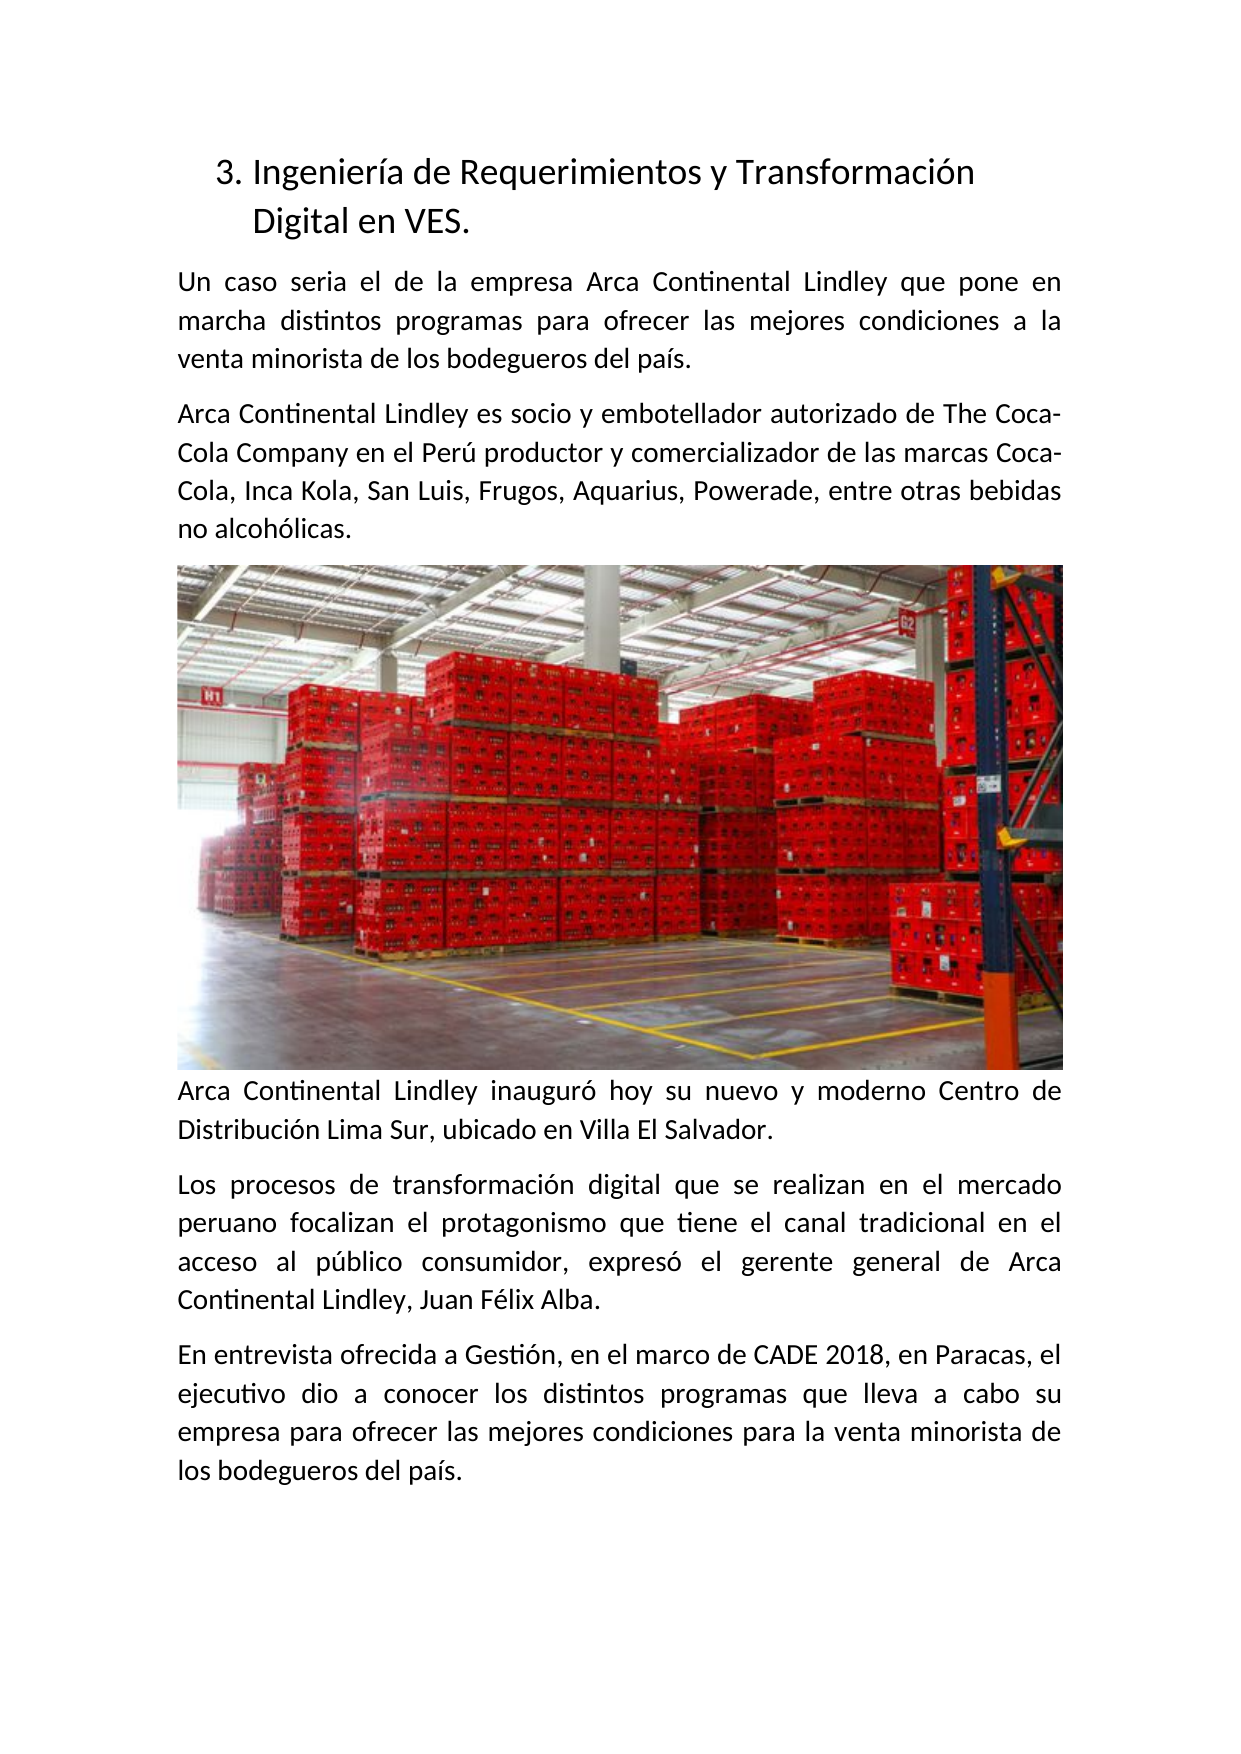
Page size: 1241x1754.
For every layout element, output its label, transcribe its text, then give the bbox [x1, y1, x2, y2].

text Los procesos de transformación digital que se realizan en el mercado peruano focalizan el protagonismo que tiene el canal tradicional en el acceso al público consumidor, expresó el gerente general de Arca Continental Lindley, Juan Félix Alba. [177, 1166, 1063, 1317]
text Un caso seria el de la empresa Arca Continental Lindley que pone en marcha distintos programas para ofrecer las mejores condiciones a la venta minorista de los bodegueros del país. [177, 263, 1063, 376]
list Ingeniería de Requerimientos y Transformación Digital en VES. [215, 148, 1063, 243]
text Arca Continental Lindley es socio y embotellador autorizado de The Coca-Cola Company en el Perú productor y comercializador de las marcas Coca-Cola, Inca Kola, San Luis, Frugos, Aquarius, Powerade, entre otras bebidas no alcohólicas. [177, 395, 1063, 546]
text Arca Continental Lindley inauguró hoy su nuevo y moderno Centro de Distribución Lima Sur, ubicado en Villa El Salvador. [177, 1070, 1063, 1146]
text En entrevista ofrecida a Gestión, en el marco de CADE 2018, en Paracas, el ejecutivo dio a conocer los distintos programas que lleva a cabo su empresa para ofrecer las mejores condiciones para la venta minorista de los bodegueros del país. [177, 1336, 1063, 1487]
picture [177, 565, 1063, 1070]
